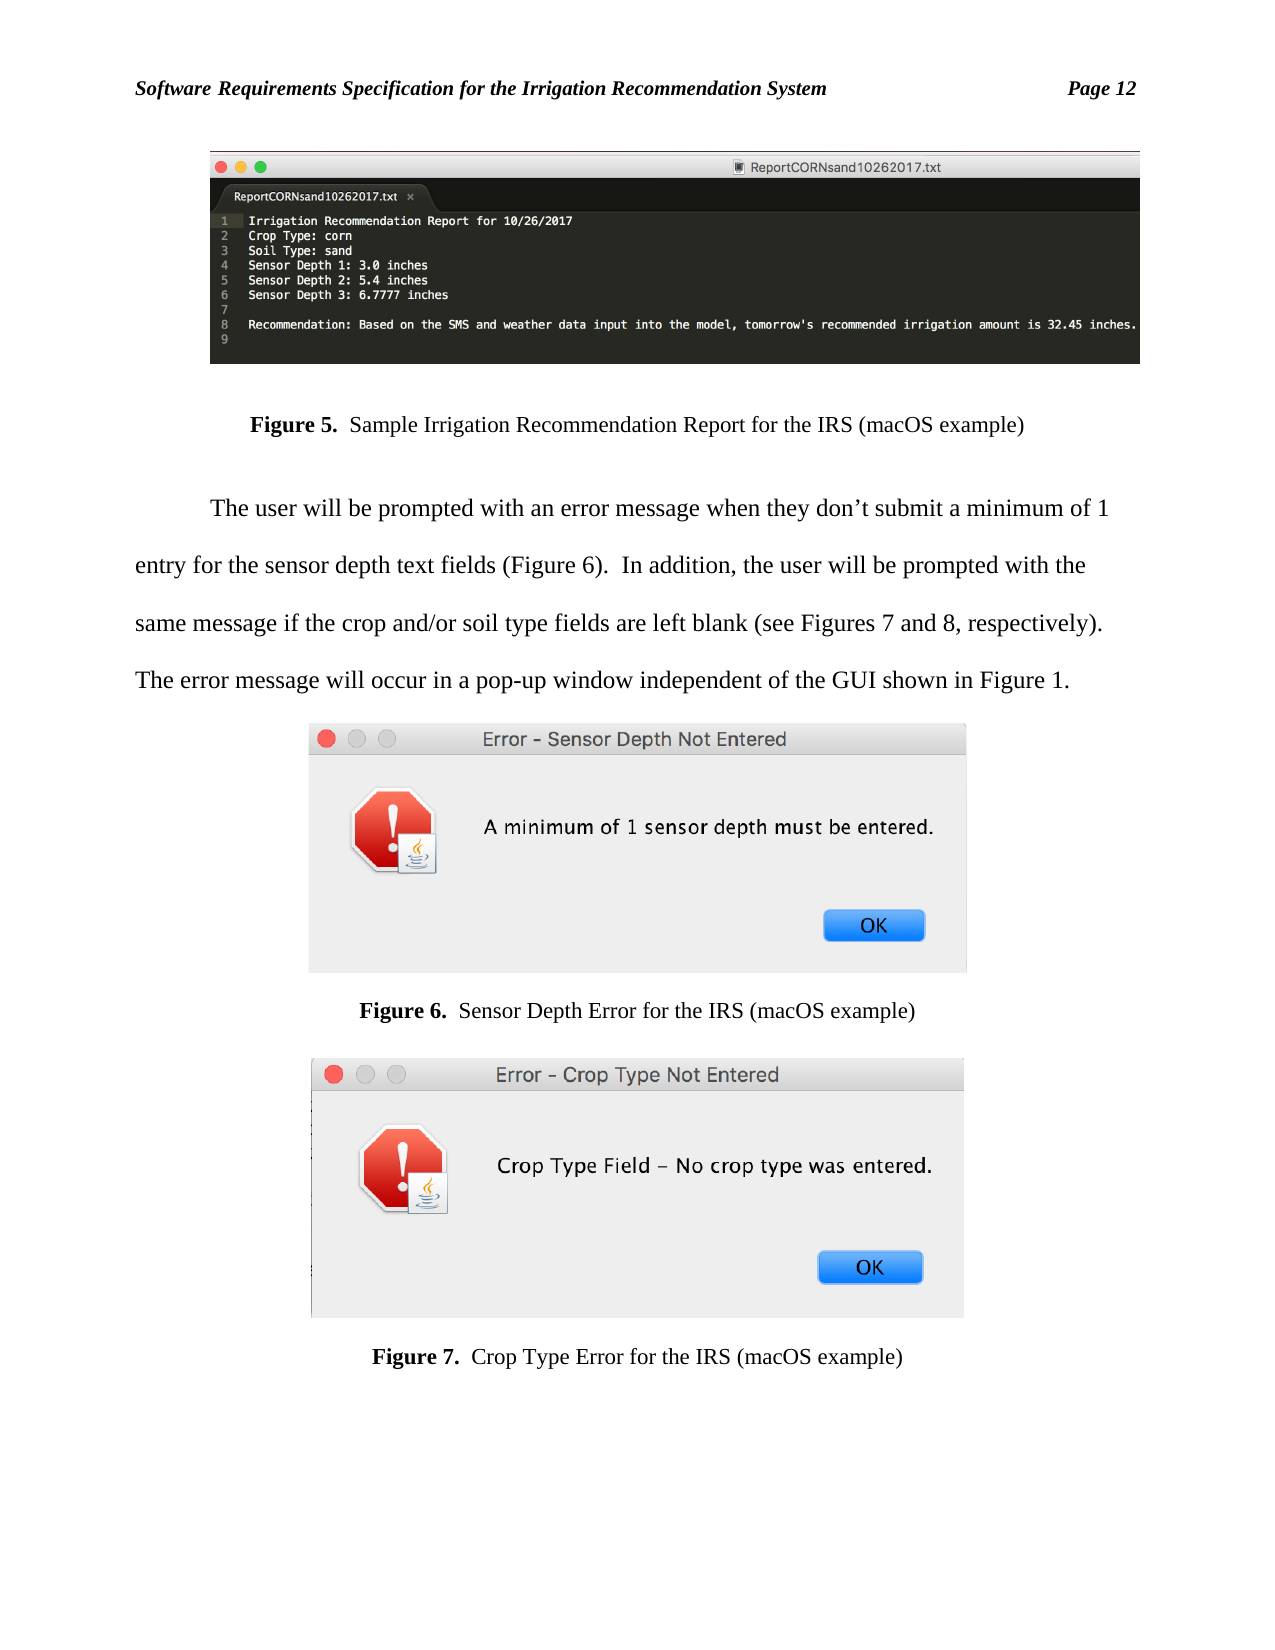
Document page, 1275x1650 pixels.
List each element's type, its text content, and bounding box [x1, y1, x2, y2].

picture [210, 151, 1140, 364]
subtitle Figure 7. Crop Type Error for the IRS (macOS example) [135, 1343, 1140, 1369]
picture [311, 1058, 964, 1318]
picture [308, 723, 967, 973]
subtitle Figure 5. Sample Irrigation Recommendation Report for the IRS (macOS example) [135, 414, 1140, 437]
subtitle Figure 6. Sensor Depth Error for the IRS (macOS example) [135, 997, 1140, 1023]
text The user will be prompted with an error message when they don’t submit a minimum of 1 entry for the sensor depth text fields (Figure 6). In addition, the user will be prompted with the same message if the crop and/or soil type fields are left blank (see Figures 7 and 8, respectively). The error message will occur in a pop-up window independent of the GUI shown in Figure 1. [135, 493, 1140, 694]
